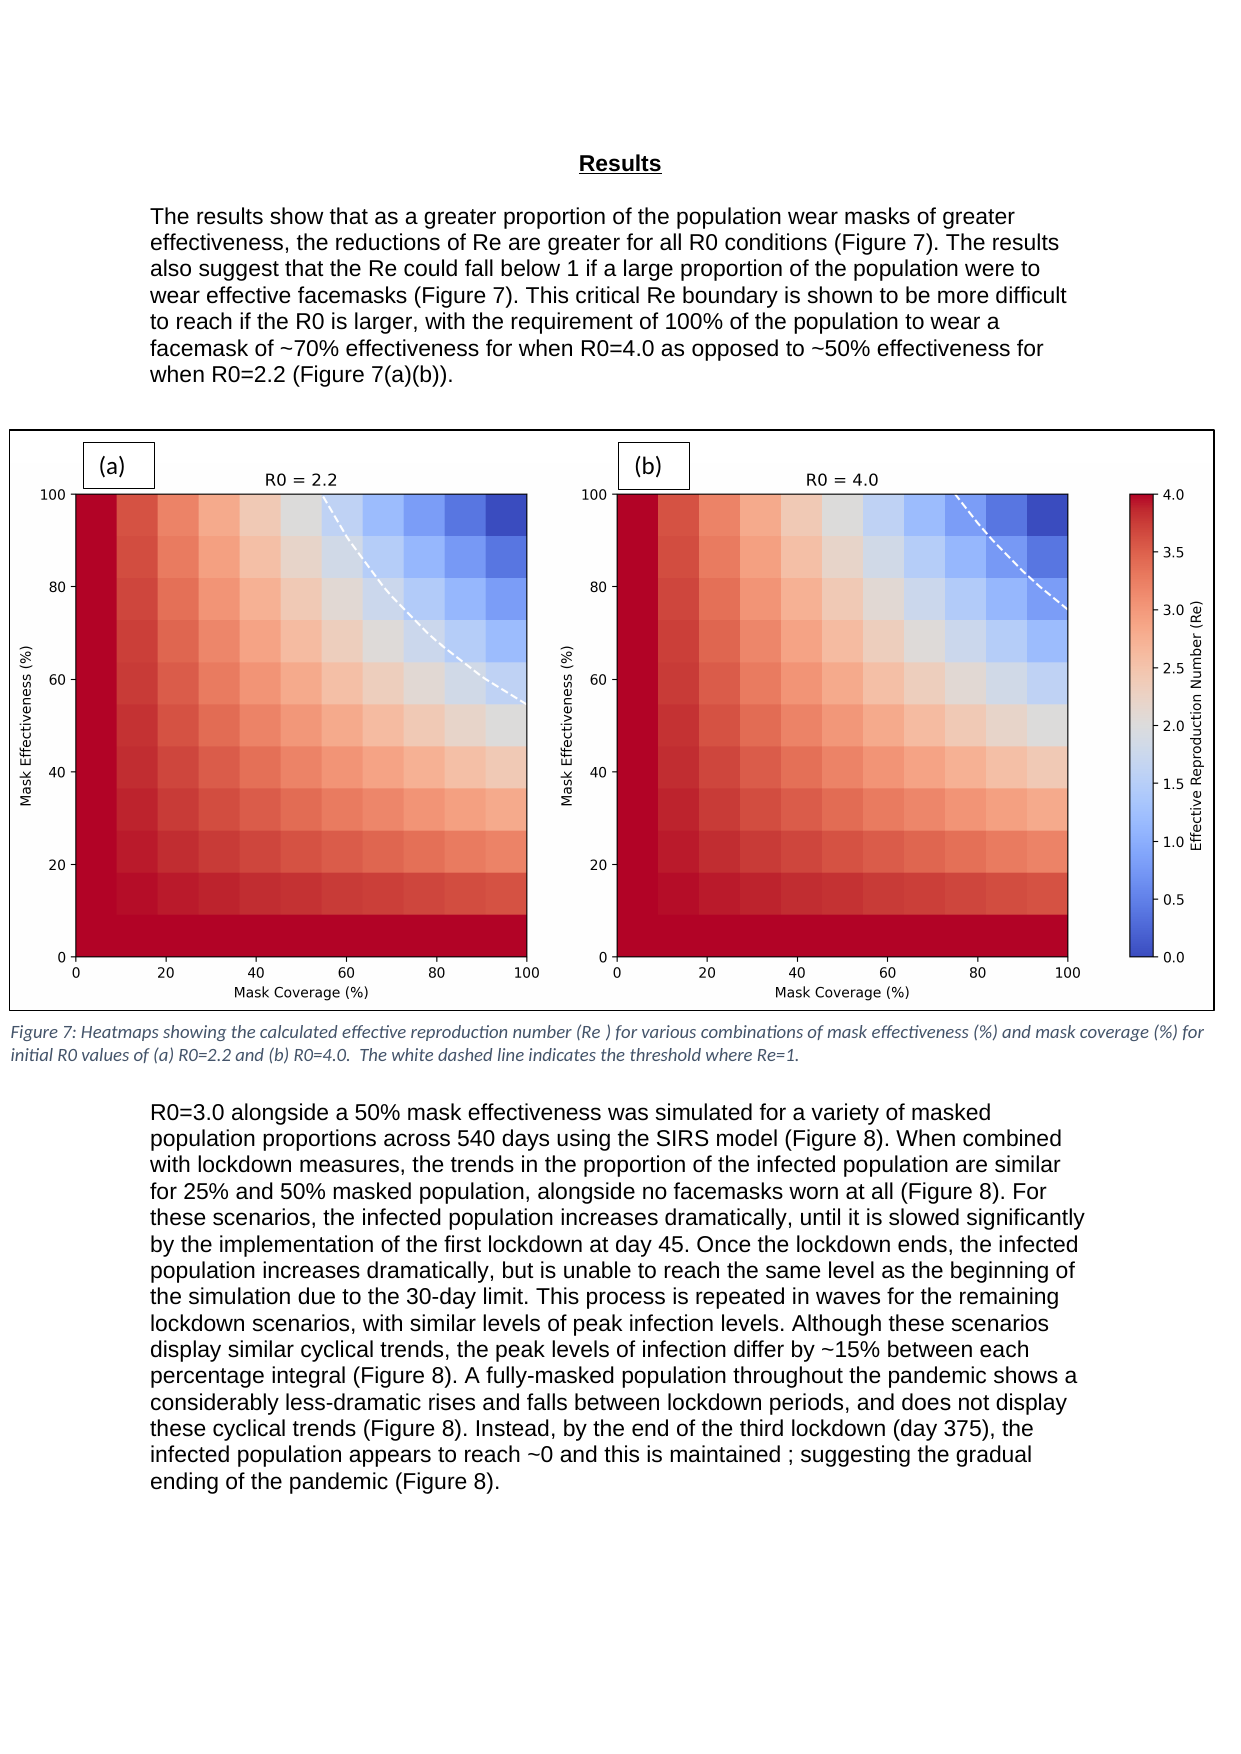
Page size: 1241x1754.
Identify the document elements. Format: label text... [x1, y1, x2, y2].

text R0=3.0 alongside a 50% mask effectiveness was simulated for a variety of masked population proportions across 540 days using the SIRS model (Figure 8). When combined with lockdown measures, the trends in the proportion of the infected population are similar for 25% and 50% masked population, alongside no facemasks worn at all (Figure 8). For these scenarios, the infected population increases dramatically, until it is slowed significantly by the implementation of the first lockdown at day 45. Once the lockdown ends, the infected population increases dramatically, but is unable to reach the same level as the beginning of the simulation due to the 30-day limit. This process is repeated in waves for the remaining lockdown scenarios, with similar levels of peak infection levels. Although these scenarios display similar cyclical trends, the peak levels of infection differ by ~15% between each percentage integral (Figure 8). A fully-masked population throughout the pandemic shows a considerably less-dramatic rises and falls between lockdown periods, and does not display these cyclical trends (Figure 8). Instead, by the end of the third lockdown (day 375), the infected population appears to reach ~0 and this is maintained ; suggesting the gradual ending of the pandemic (Figure 8). [150, 1099, 1090, 1494]
text Results [150, 150, 1090, 176]
text The results show that as a greater proportion of the population wear masks of greater effectiveness, the reductions of Re are greater for all R0 conditions (Figure 7). The results also suggest that the Re could fall below 1 if a large proportion of the population were to wear effective facemasks (Figure 7). This critical Re boundary is shown to be more difficult to reach if the R0 is larger, with the requirement of 100% of the population to wear a facemask of ~70% effectiveness for when R0=4.0 as opposed to ~50% effectiveness for when R0=2.2 (Figure 7(a)(b)). [150, 203, 1090, 387]
picture [10, 463, 1213, 1010]
